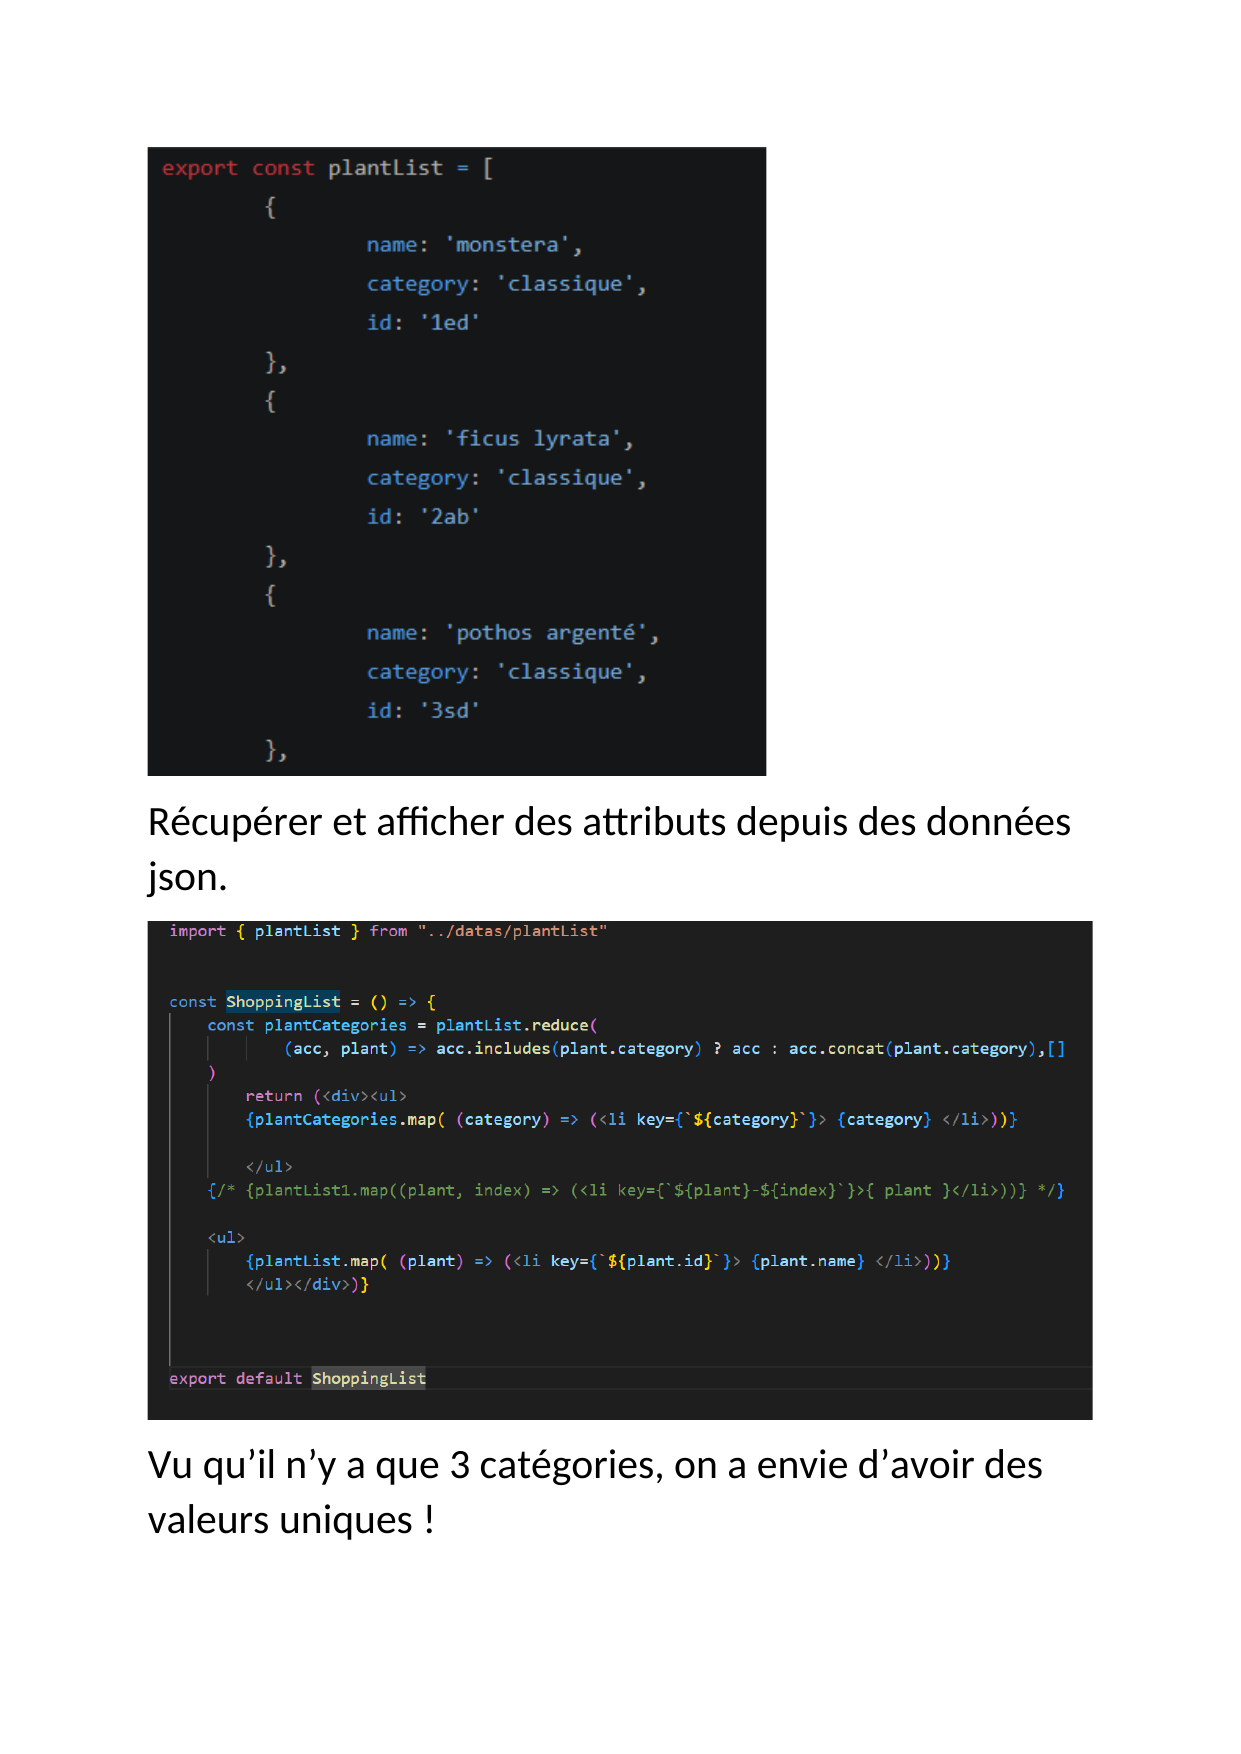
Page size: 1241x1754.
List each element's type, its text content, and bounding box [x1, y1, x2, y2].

text Récupérer et afficher des attributs depuis des données json. [148, 795, 1093, 900]
picture [147, 921, 1093, 1420]
text Vu qu’il n’y a que 3 catégories, on a envie d’avoir des valeurs uniques ! [148, 1438, 1093, 1544]
picture [147, 147, 767, 776]
